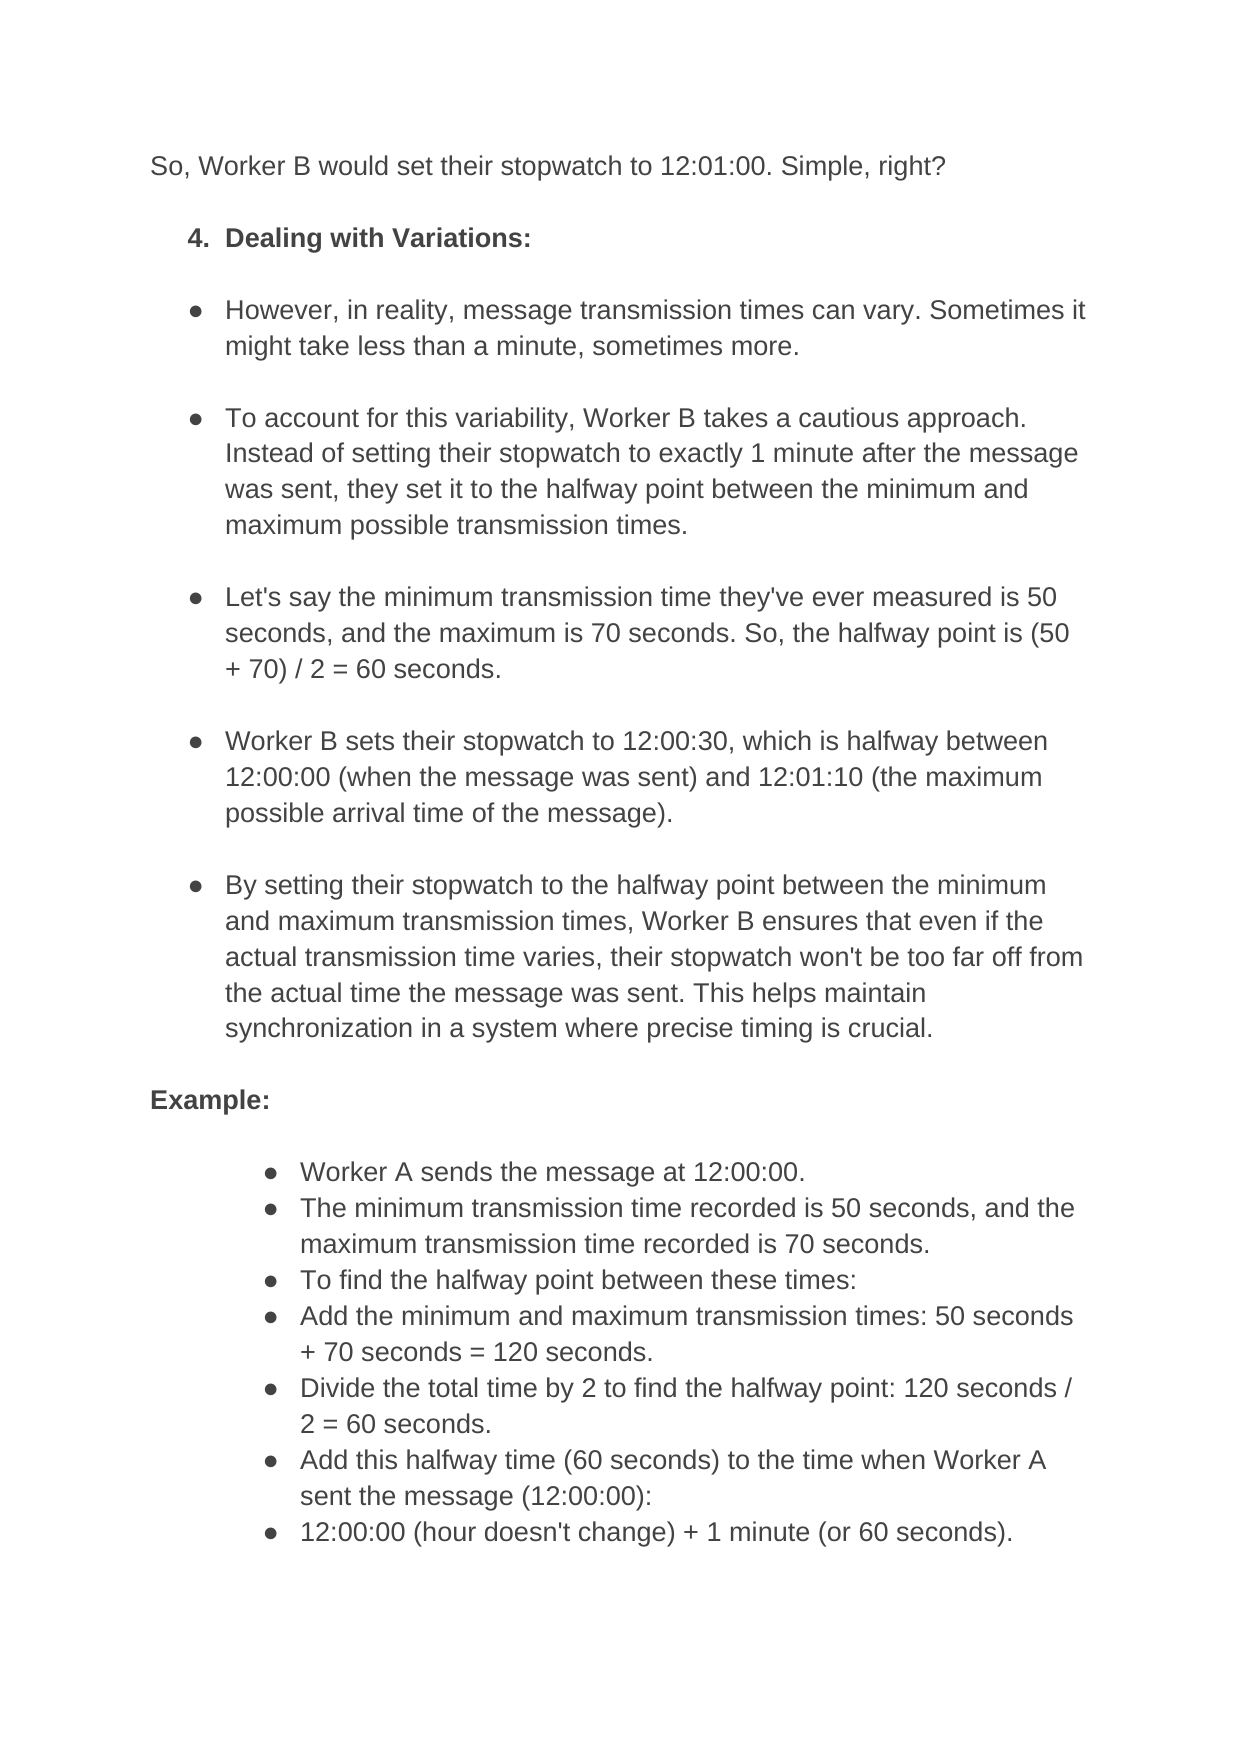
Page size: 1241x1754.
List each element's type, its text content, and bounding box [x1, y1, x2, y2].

text Example: [150, 1084, 1090, 1116]
list Worker A sends the message at 12:00:00. [262, 1156, 1090, 1187]
list Add this halfway time (60 seconds) to the time when Worker A sent the message (12:00:00): [262, 1444, 1090, 1511]
list However, in reality, message transmission times can vary. Sometimes it might take less than a minute, sometimes more. [187, 294, 1090, 361]
list The minimum transmission time recorded is 50 seconds, and the maximum transmission time recorded is 70 seconds. [262, 1192, 1090, 1259]
list To find the halfway point between these times: [262, 1264, 1090, 1295]
list Add the minimum and maximum transmission times: 50 seconds + 70 seconds = 120 seconds. [262, 1300, 1090, 1367]
text So, Worker B would set their stopwatch to 12:01:00. Simple, right? [150, 150, 1090, 181]
list Divide the total time by 2 to find the halfway point: 120 seconds / 2 = 60 seconds. [262, 1372, 1090, 1439]
list To account for this variability, Worker B takes a cautious approach. Instead of setting their stopwatch to exactly 1 minute after the message was sent, they set it to the halfway point between the minimum and maximum possible transmission times. [187, 402, 1090, 541]
list By setting their stopwatch to the halfway point between the minimum and maximum transmission times, Worker B ensures that even if the actual transmission time varies, their stopwatch won't be too far off from the actual time the message was sent. This helps maintain synchronization in a system where precise timing is crucial. [187, 869, 1090, 1044]
list 12:00:00 (hour doesn't change) + 1 minute (or 60 seconds). [262, 1516, 1090, 1547]
list Dealing with Variations: [187, 222, 1090, 253]
list Let's say the minimum transmission time they've ever measured is 50 seconds, and the maximum is 70 seconds. So, the halfway point is (50 + 70) / 2 = 60 seconds. [187, 581, 1090, 684]
list Worker B sets their stopwatch to 12:00:30, which is halfway between 12:00:00 (when the message was sent) and 12:01:10 (the maximum possible arrival time of the message). [187, 725, 1090, 828]
